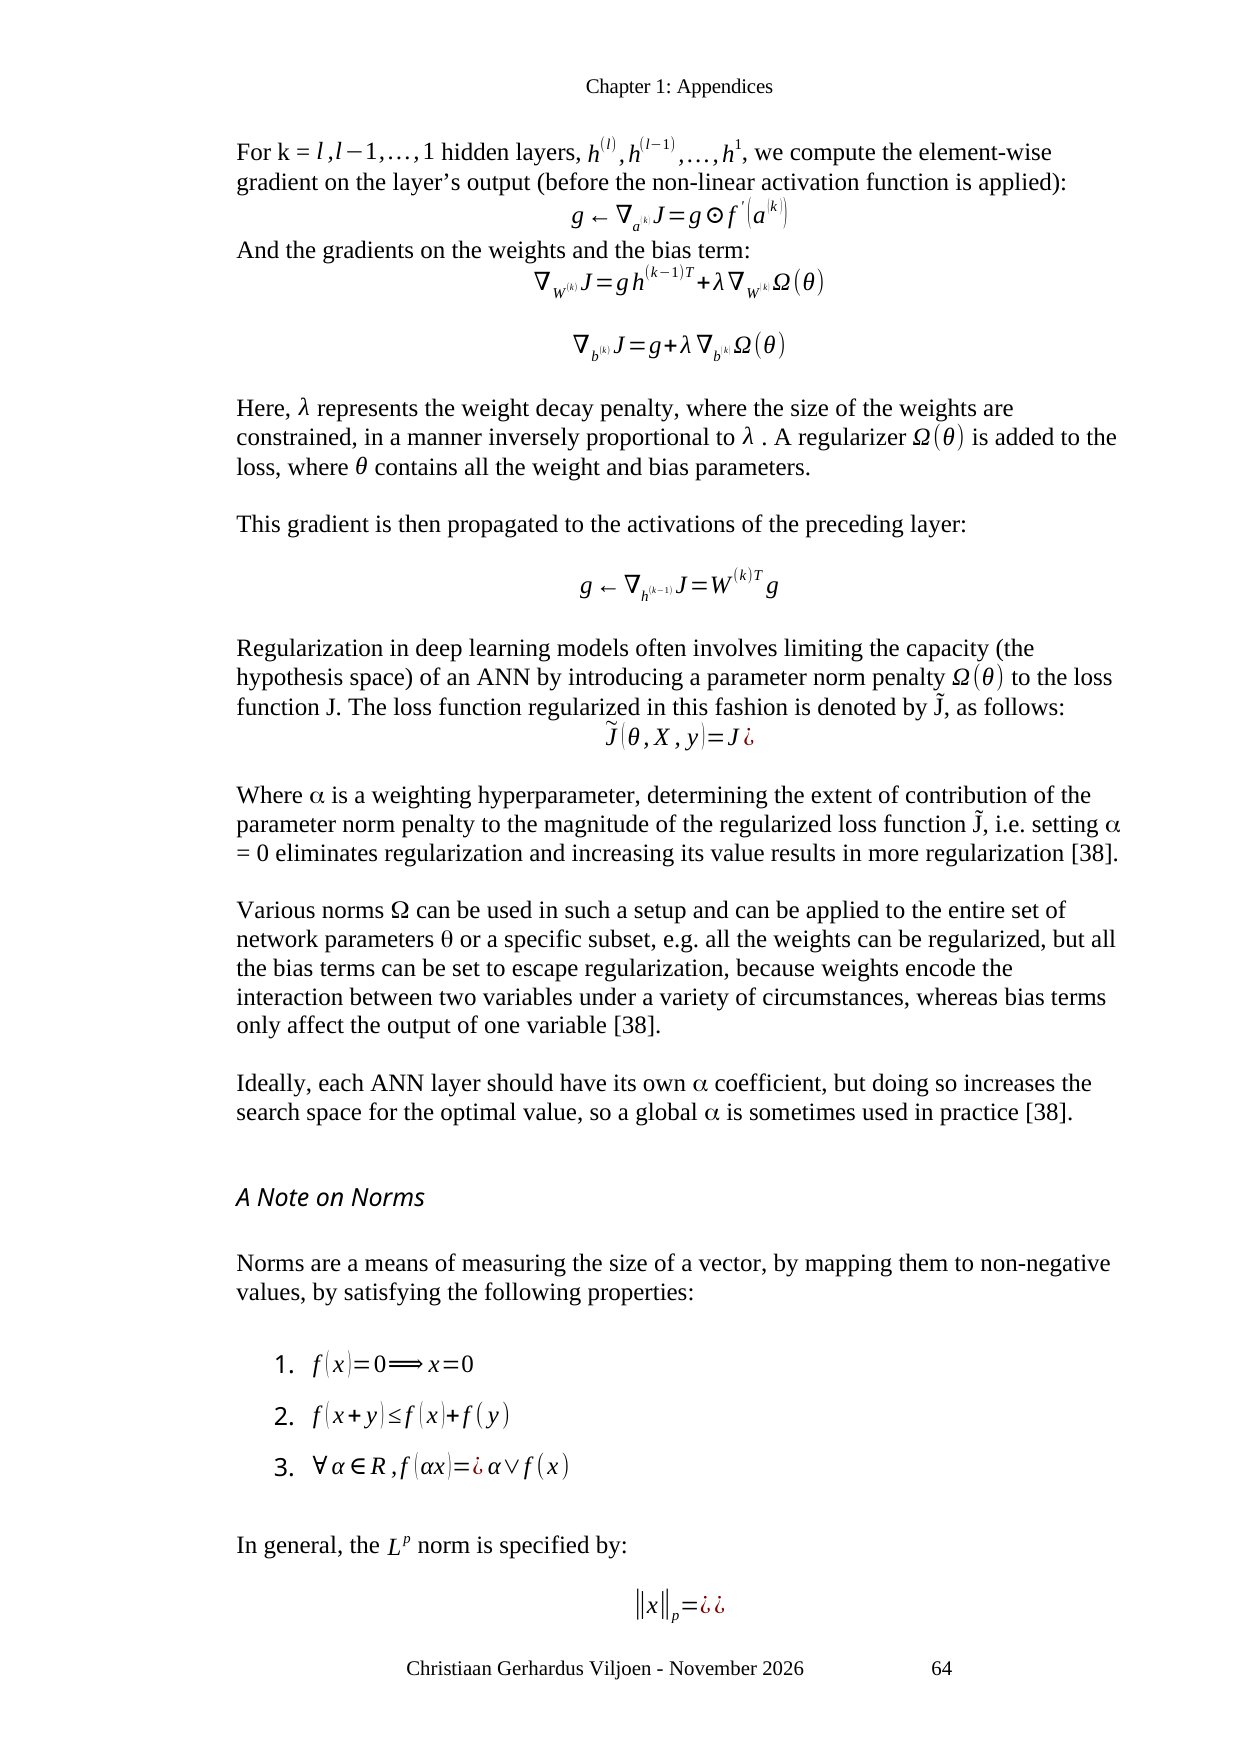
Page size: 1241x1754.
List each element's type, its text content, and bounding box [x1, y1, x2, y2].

text Various norms can be used in such a setup and can be applied to the entire set of network parameters or a specific subset, e.g. all the weights can be regularized, but all the bias terms can be set to escape regularization, because weights encode the interaction between two variables under a variety of circumstances, whereas bias terms only affect the output of one variable . [236, 896, 1122, 1039]
text Regularization in deep learning models often involves limiting the capacity (the hypothesis space) of an ANN by introducing a parameter norm penalty to the loss function J. The loss function regularized in this fashion is denoted by J̃, as follows: [236, 633, 1122, 721]
text In general, the norm is specified by: [236, 1529, 1122, 1560]
text Norms are a means of measuring the size of a vector, by mapping them to non-negative values, by satisfying the following properties: [236, 1248, 1122, 1306]
text This gradient is then propagated to the activations of the preceding layer: [236, 509, 1122, 538]
text Ideally, each ANN layer should have its own coefficient, but doing so increases the search space for the optimal value, so a global is sometimes used in practice . [236, 1068, 1122, 1126]
text For k = hidden layers, , we compute the element-wise gradient on the layer’s output (before the non-linear activation function is applied): [236, 135, 1122, 196]
text Here, represents the weight decay penalty, where the size of the weights are constrained, in a manner inversely proportional to . A regularizer is added to the loss, where contains all the weight and bias parameters. [236, 393, 1122, 481]
text And the gradients on the weights and the bias term: [236, 235, 1122, 264]
subtitle A Note on Norms [236, 1179, 1122, 1213]
text Where is a weighting hyperparameter, determining the extent of contribution of the parameter norm penalty to the magnitude of the regularized loss function J̃, i.e. setting = 0 eliminates regularization and increasing its value results in more regularization . [236, 781, 1122, 867]
